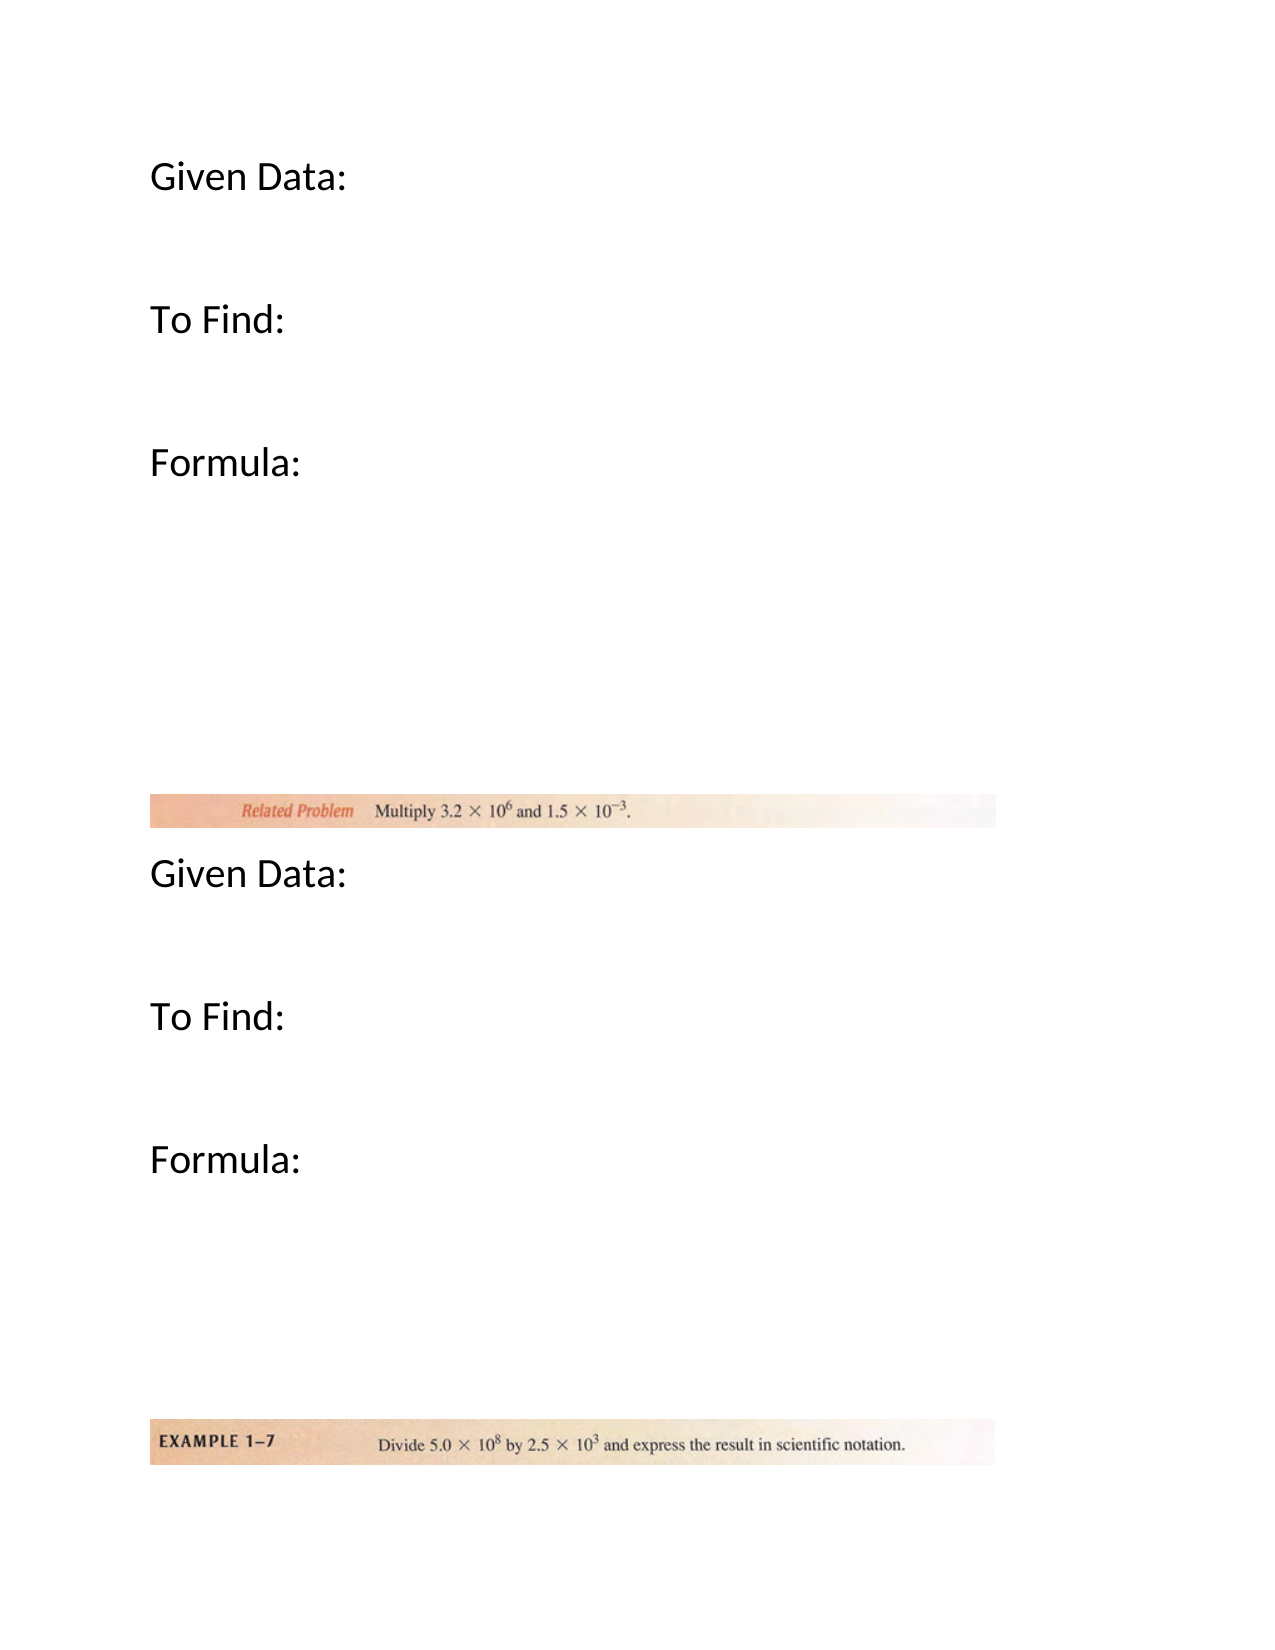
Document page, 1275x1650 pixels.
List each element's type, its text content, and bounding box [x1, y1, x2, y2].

text Given Data: [150, 150, 1125, 201]
text Given Data: [150, 847, 1125, 897]
text Formula: [150, 1133, 1125, 1184]
text To Find: [150, 990, 1125, 1041]
picture [150, 794, 997, 828]
text Formula: [150, 436, 1125, 487]
text To Find: [150, 293, 1125, 344]
picture [150, 1419, 996, 1465]
